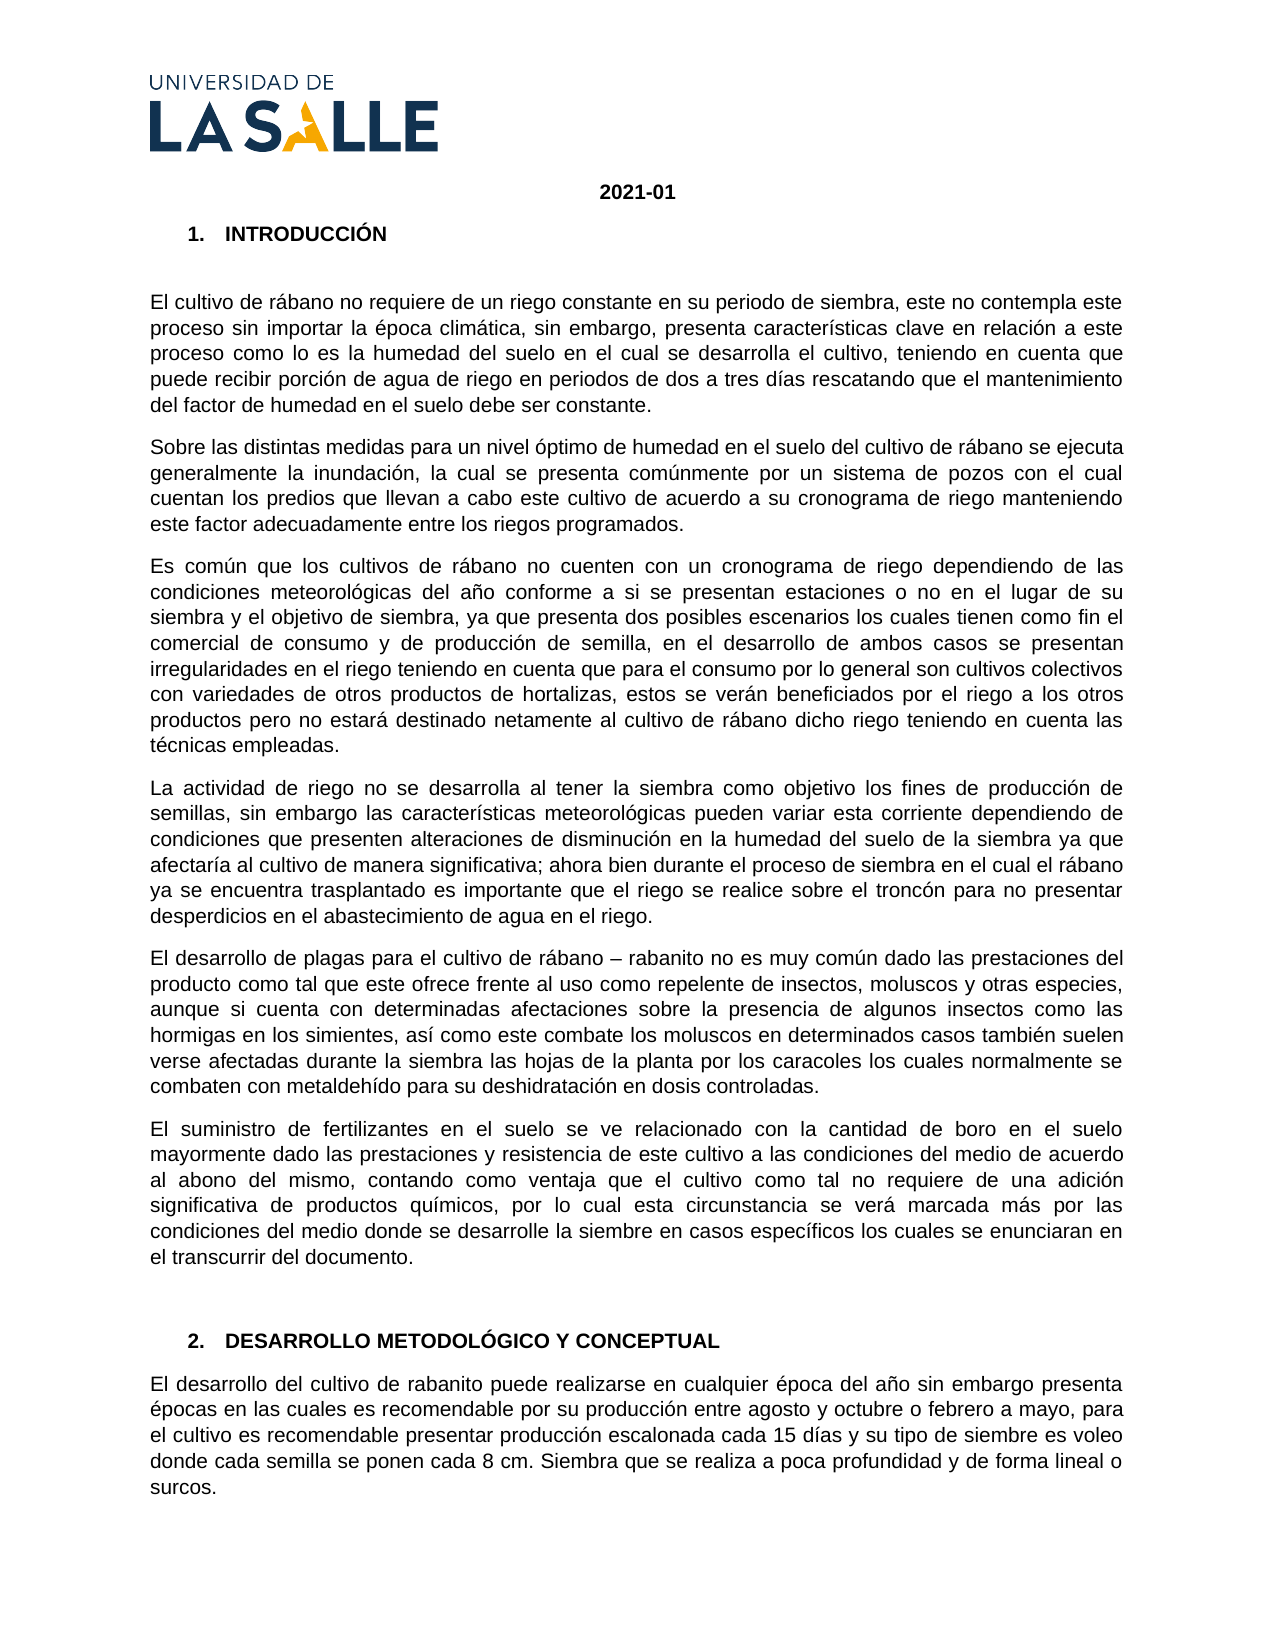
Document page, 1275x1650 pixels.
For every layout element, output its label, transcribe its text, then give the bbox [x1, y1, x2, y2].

text 2021-01 [150, 179, 1125, 203]
text El desarrollo de plagas para el cultivo de rábano – rabanito no es muy común dado las prestaciones del producto como tal que este ofrece frente al uso como repelente de insectos, moluscos y otras especies, aunque si cuenta con determinadas afectaciones sobre la presencia de algunos insectos como las hormigas en los simientes, así como este combate los moluscos en determinados casos también suelen verse afectadas durante la siembra las hojas de la planta por los caracoles los cuales normalmente se combaten con metaldehído para su deshidratación en dosis controladas. [150, 946, 1125, 1098]
text Sobre las distintas medidas para un nivel óptimo de humedad en el suelo del cultivo de rábano se ejecuta generalmente la inundación, la cual se presenta comúnmente por un sistema de pozos con el cual cuentan los predios que llevan a cabo este cultivo de acuerdo a su cronograma de riego manteniendo este factor adecuadamente entre los riegos programados. [150, 435, 1125, 536]
list DESARROLLO METODOLÓGICO Y CONCEPTUAL [187, 1329, 1125, 1353]
text Es común que los cultivos de rábano no cuenten con un cronograma de riego dependiendo de las condiciones meteorológicas del año conforme a si se presentan estaciones o no en el lugar de su siembra y el objetivo de siembra, ya que presenta dos posibles escenarios los cuales tienen como fin el comercial de consumo y de producción de semilla, en el desarrollo de ambos casos se presentan irregularidades en el riego teniendo en cuenta que para el consumo por lo general son cultivos colectivos con variedades de otros productos de hortalizas, estos se verán beneficiados por el riego a los otros productos pero no estará destinado netamente al cultivo de rábano dicho riego teniendo en cuenta las técnicas empleadas. [150, 554, 1125, 757]
text El desarrollo del cultivo de rabanito puede realizarse en cualquier época del año sin embargo presenta épocas en las cuales es recomendable por su producción entre agosto y octubre o febrero a mayo, para el cultivo es recomendable presentar producción escalonada cada 15 días y su tipo de siembre es voleo donde cada semilla se ponen cada 8 cm. Siembra que se realiza a poca profundidad y de forma lineal o surcos. [150, 1371, 1125, 1499]
picture [150, 75, 438, 152]
text El cultivo de rábano no requiere de un riego constante en su periodo de siembra, este no contempla este proceso sin importar la época climática, sin embargo, presenta características clave en relación a este proceso como lo es la humedad del suelo en el cual se desarrolla el cultivo, teniendo en cuenta que puede recibir porción de agua de riego en periodos de dos a tres días rescatando que el mantenimiento del factor de humedad en el suelo debe ser constante. [150, 290, 1125, 416]
list INTRODUCCIÓN [187, 222, 1125, 246]
text El suministro de fertilizantes en el suelo se ve relacionado con la cantidad de boro en el suelo mayormente dado las prestaciones y resistencia de este cultivo a las condiciones del medio de acuerdo al abono del mismo, contando como ventaja que el cultivo como tal no requiere de una adición significativa de productos químicos, por lo cual esta circunstancia se verá marcada más por las condiciones del medio donde se desarrolle la siembre en casos específicos los cuales se enunciaran en el transcurrir del documento. [150, 1116, 1125, 1268]
text La actividad de riego no se desarrolla al tener la siembra como objetivo los fines de producción de semillas, sin embargo las características meteorológicas pueden variar esta corriente dependiendo de condiciones que presenten alteraciones de disminución en la humedad del suelo de la siembra ya que afectaría al cultivo de manera significativa; ahora bien durante el proceso de siembra en el cual el rábano ya se encuentra trasplantado es importante que el riego se realice sobre el troncón para no presentar desperdicios en el abastecimiento de agua en el riego. [150, 776, 1125, 928]
